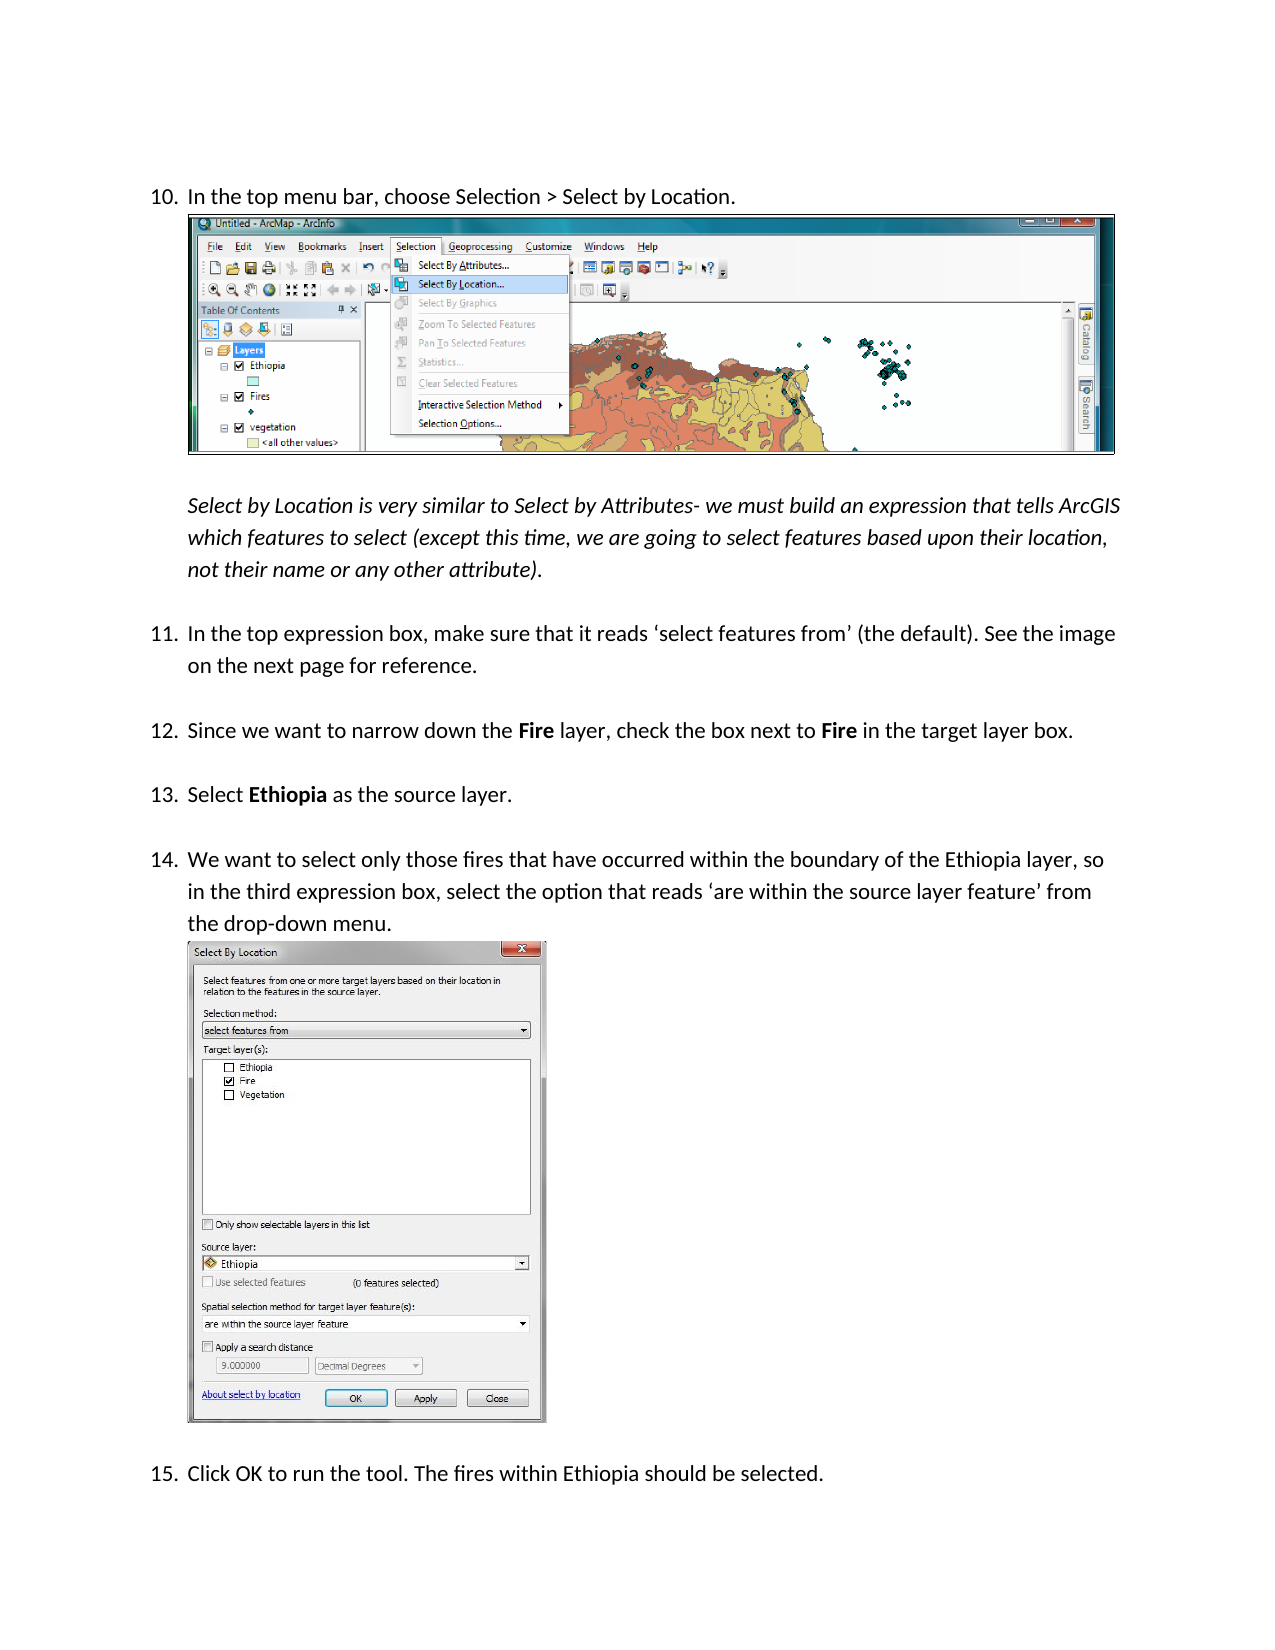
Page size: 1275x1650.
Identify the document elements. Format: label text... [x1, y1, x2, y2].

list Select Ethiopia as the source layer. [150, 780, 1125, 808]
list Select by Location is very similar to Select by Attributes- we must build an expression that tells ArcGIS which features to select (except this time, we are going to select features based upon their location, not their name or any other attribute). [187, 491, 1125, 583]
list In the top menu bar, choose Selection > Select by Location. [150, 182, 1125, 210]
picture [187, 941, 547, 1423]
list Since we want to narrow down the Fire layer, check the box next to Fire in the target layer box. [150, 716, 1125, 744]
list Click OK to run the tool. The fires within Ethiopia should be selected. [150, 1459, 1125, 1487]
picture [189, 215, 1114, 454]
list In the top expression box, make sure that it reads ‘select features from’ (the default). See the image on the next page for reference. [150, 619, 1125, 680]
list We want to select only those fires that have occurred within the boundary of the Ethiopia layer, so in the third expression box, select the option that reads ‘are within the source layer feature’ from the drop-down menu. [150, 845, 1125, 937]
